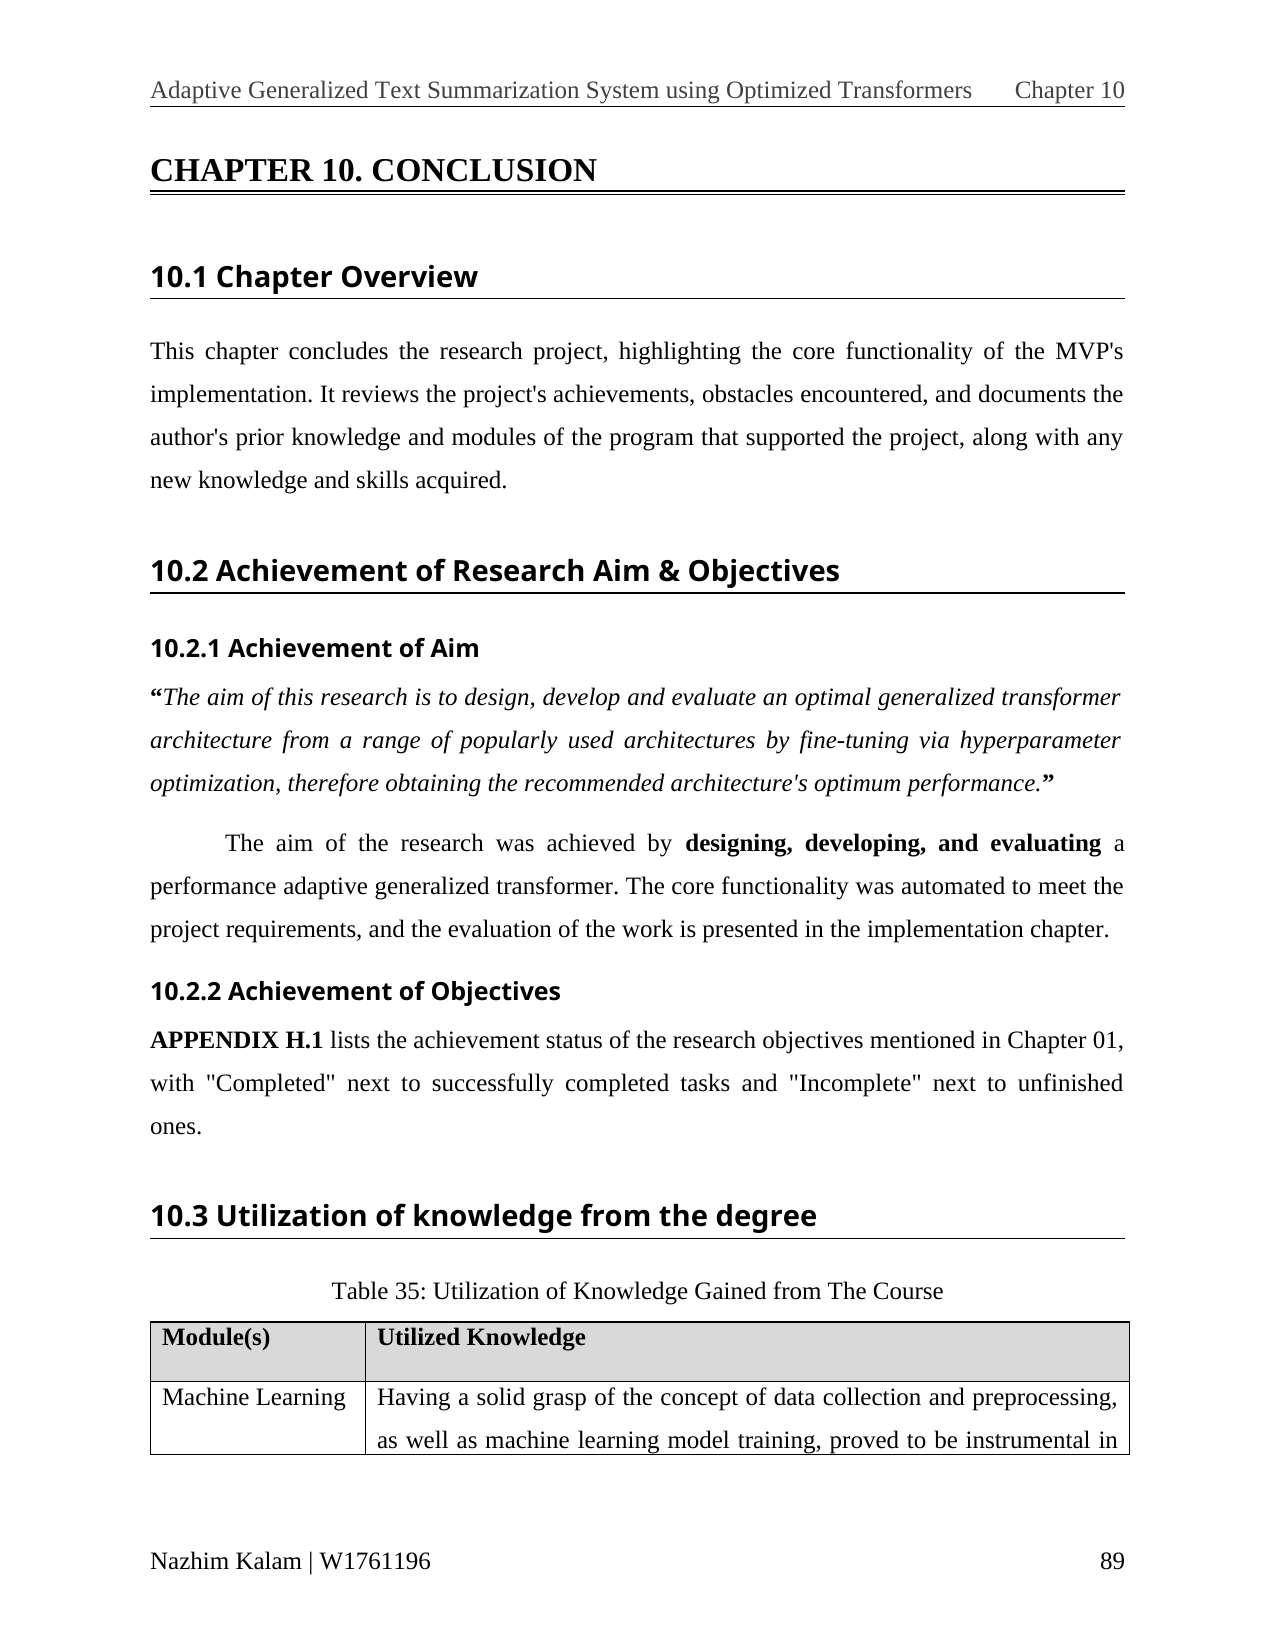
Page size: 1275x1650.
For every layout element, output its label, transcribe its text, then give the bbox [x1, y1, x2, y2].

text “The aim of this research is to design, develop and evaluate an optimal generalized transformer architecture from a range of popularly used architectures by fine-tuning via hyperparameter optimization, therefore obtaining the recommended architecture's optimum performance.” [150, 682, 1125, 797]
table_header Module(s) [151, 1323, 365, 1381]
subtitle 10.2.2 Achievement of Objectives [150, 974, 1125, 1008]
subtitle 10.3 Utilization of knowledge from the degree [150, 1196, 1125, 1238]
subtitle 10.2.1 Achievement of Aim [150, 631, 1125, 664]
table_cell Machine Learning [151, 1382, 365, 1454]
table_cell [366, 1382, 1129, 1454]
text This chapter concludes the research project, highlighting the core functionality of the MVP's implementation. It reviews the project's achievements, obstacles encountered, and documents the author's prior knowledge and modules of the program that supported the project, along with any new knowledge and skills acquired. [150, 336, 1125, 494]
text APPENDIX H.1 lists the achievement status of the research objectives mentioned in Chapter 01, with "Completed" next to successfully completed tasks and "Incomplete" next to unfinished ones. [150, 1025, 1125, 1140]
subtitle CHAPTER 10. CONCLUSION [150, 150, 1125, 190]
text The aim of the research was achieved by designing, developing, and evaluating a performance adaptive generalized transformer. The core functionality was automated to meet the project requirements, and the evaluation of the work is presented in the implementation chapter. [150, 828, 1125, 943]
subtitle 10.1 Chapter Overview [150, 256, 1125, 298]
text Table 35: Utilization of Knowledge Gained from The Course [150, 1276, 1125, 1305]
subtitle 10.2 Achievement of Research Aim & Objectives [150, 550, 1125, 592]
table_header Utilized Knowledge [366, 1323, 1129, 1381]
